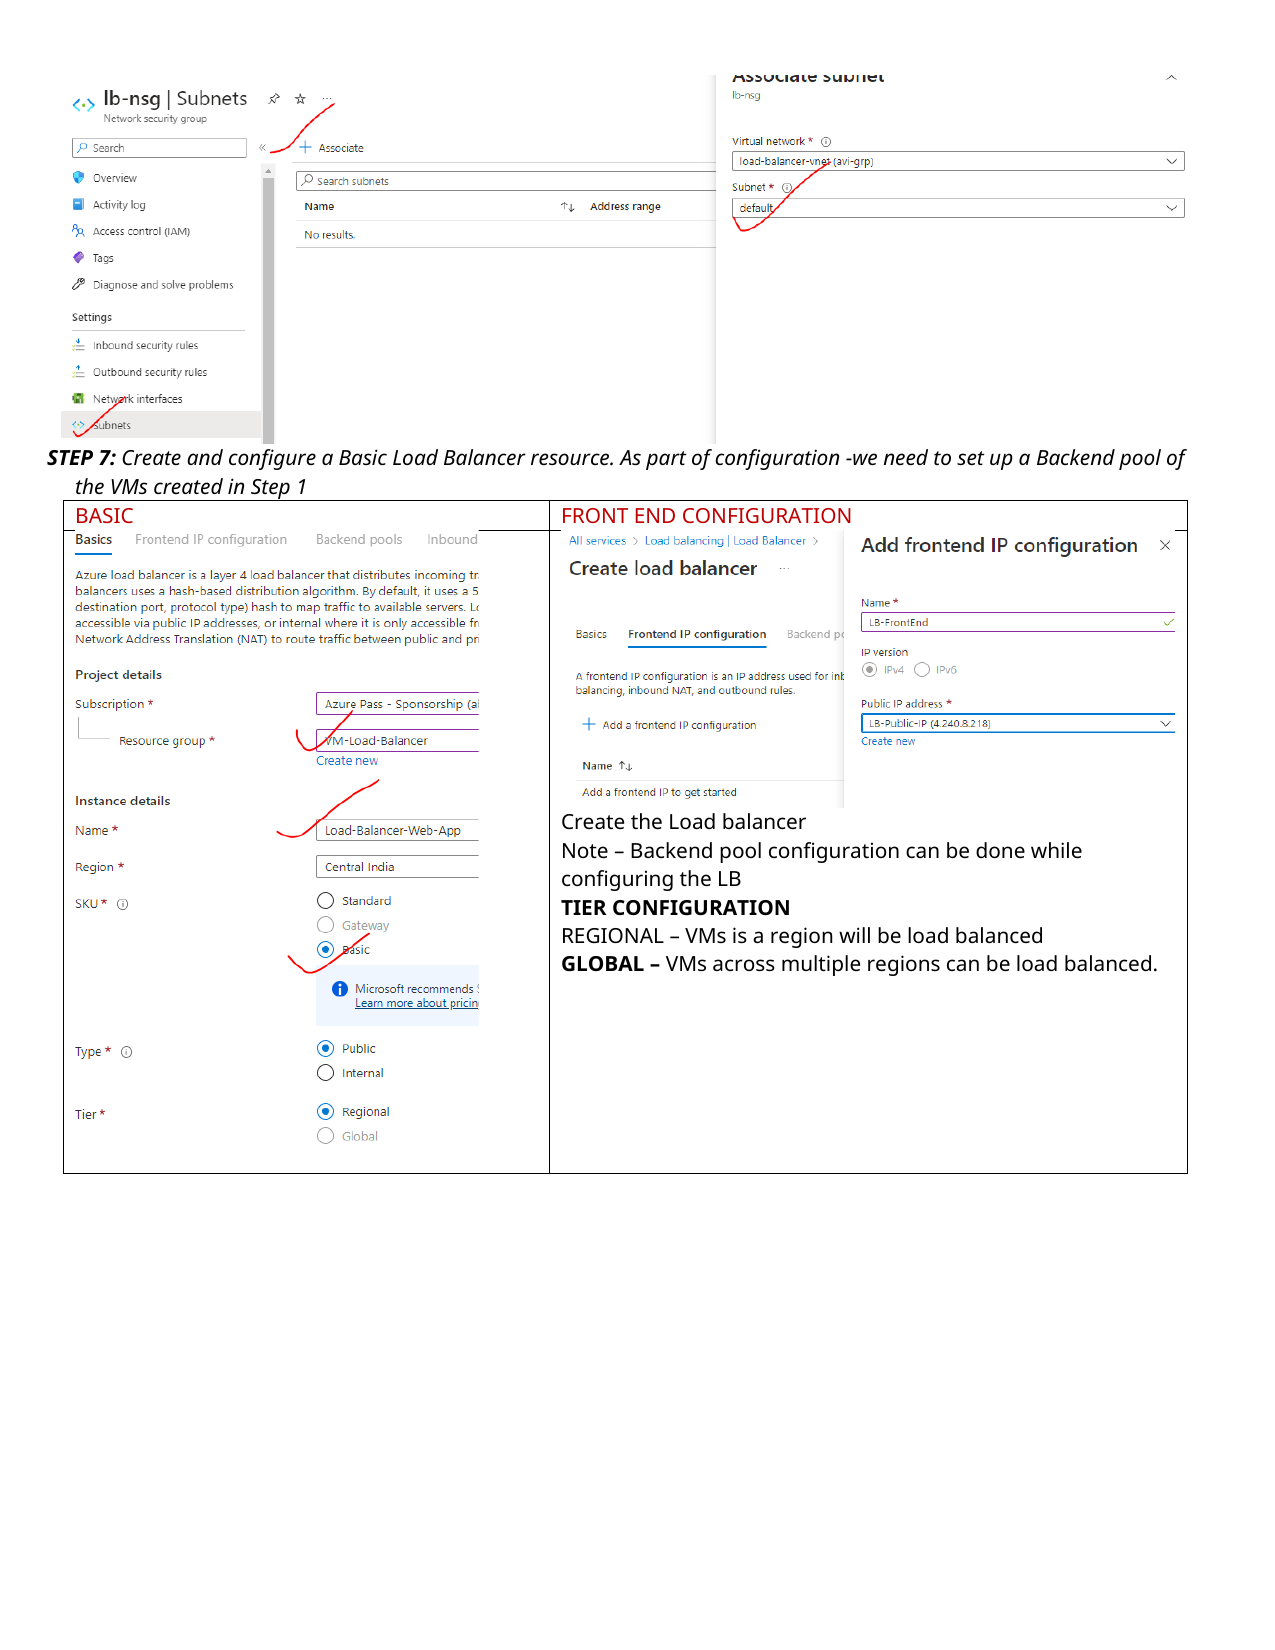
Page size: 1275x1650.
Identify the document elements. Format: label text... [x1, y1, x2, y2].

picture [75, 530, 479, 1173]
picture [61, 75, 1186, 444]
table_cell [479, 531, 549, 1173]
table_cell Create the Load balancer Note – Backend pool configuration can be done while configuring the LB TIER CONFIGURATION REGIONAL – VMs is a region will be load balanced GLOBAL – VMs across multiple regions can be load balanced. [550, 531, 1187, 1173]
table_header BASIC [64, 501, 549, 530]
picture [560, 530, 1175, 808]
text STEP 7: Create and configure a Basic Load Balancer resource. As part of configuration -we need to set up a Backend pool of the VMs created in Step 1 [47, 443, 1200, 500]
table_header FRONT END CONFIGURATION [550, 501, 1187, 530]
table_cell [64, 531, 75, 1173]
